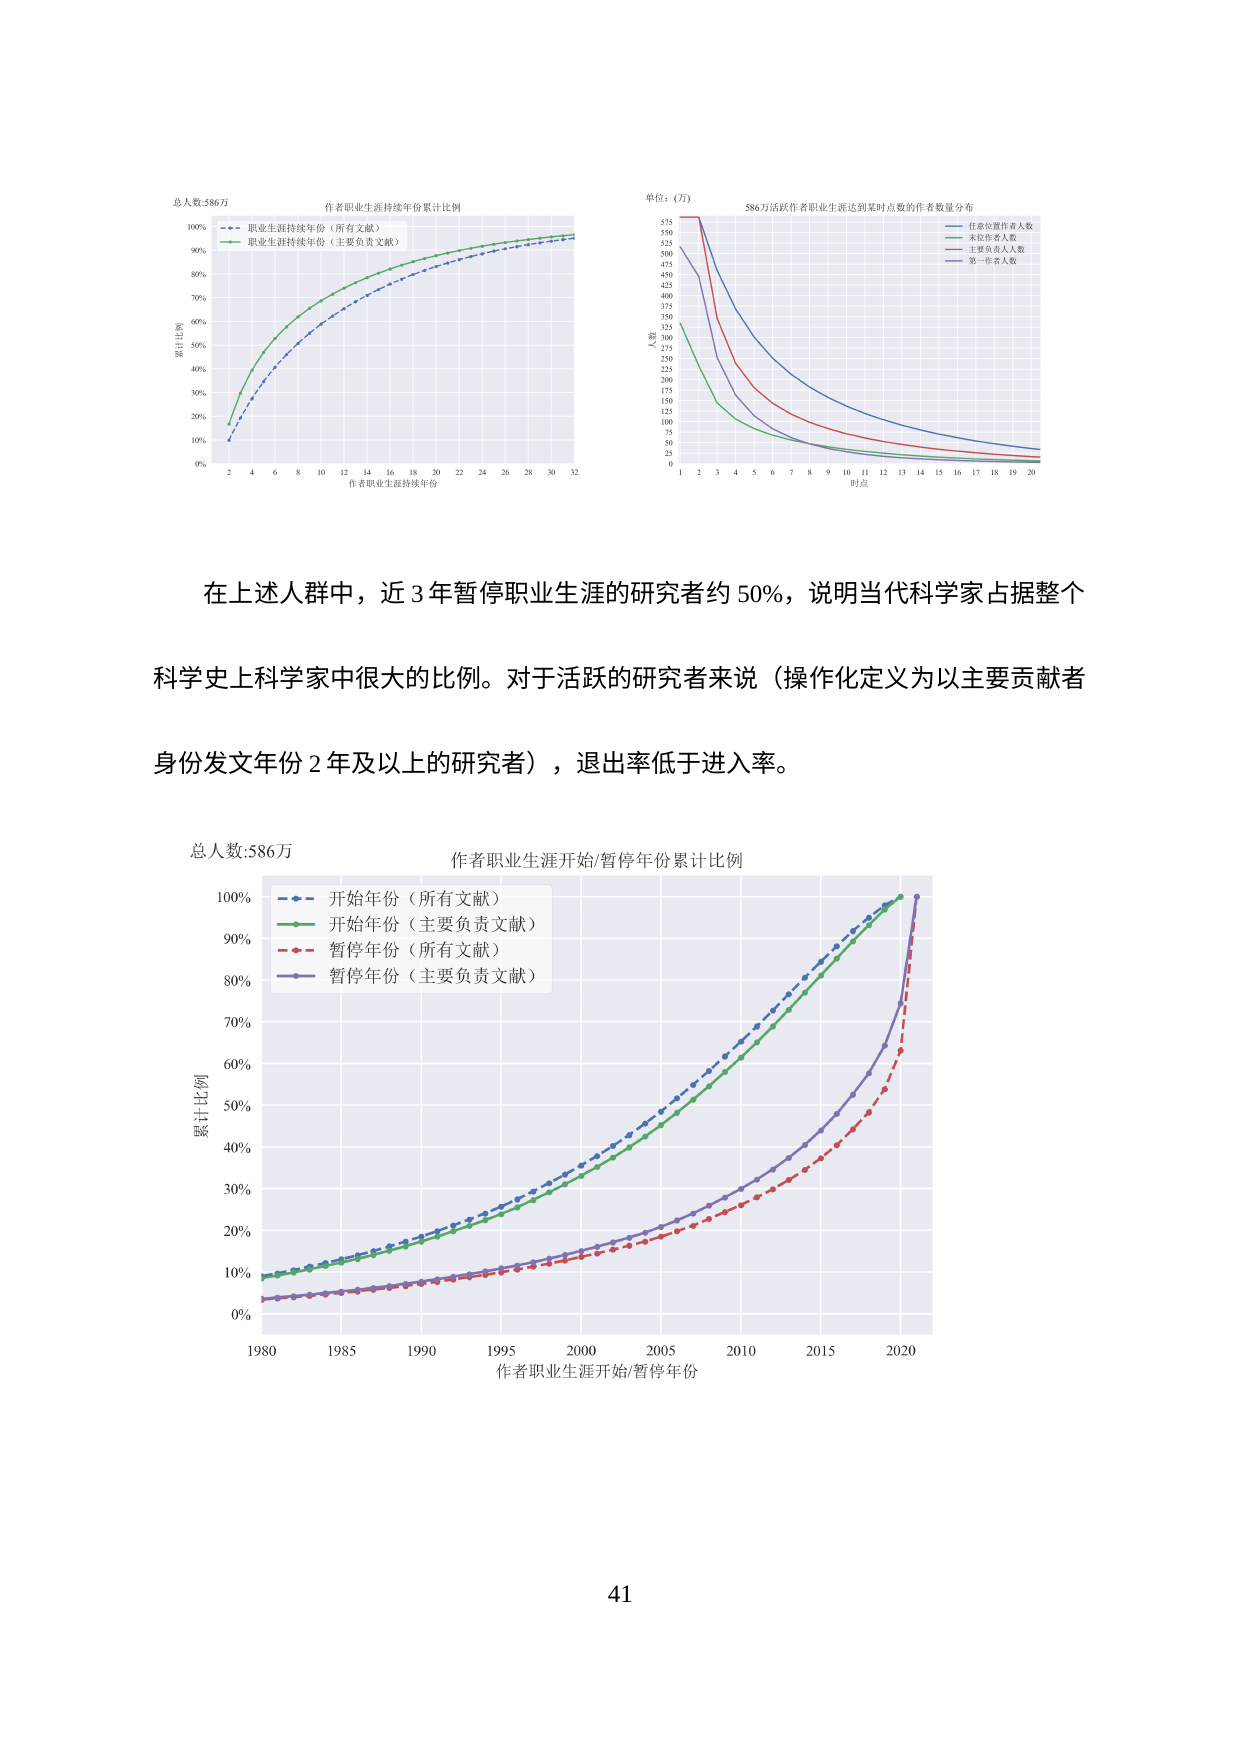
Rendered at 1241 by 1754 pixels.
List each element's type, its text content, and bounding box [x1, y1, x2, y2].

picture [153, 177, 1087, 499]
text 在上述人群中，近3年暂停职业生涯的研究者约50%，说明当代科学家占据整个科学史上科学家中很大的比例。对于活跃的研究者来说（操作化定义为以主要贡献者身份发文年份2年及以上的研究者），退出率低于进入率。 [153, 558, 1087, 796]
picture [153, 804, 1019, 1400]
